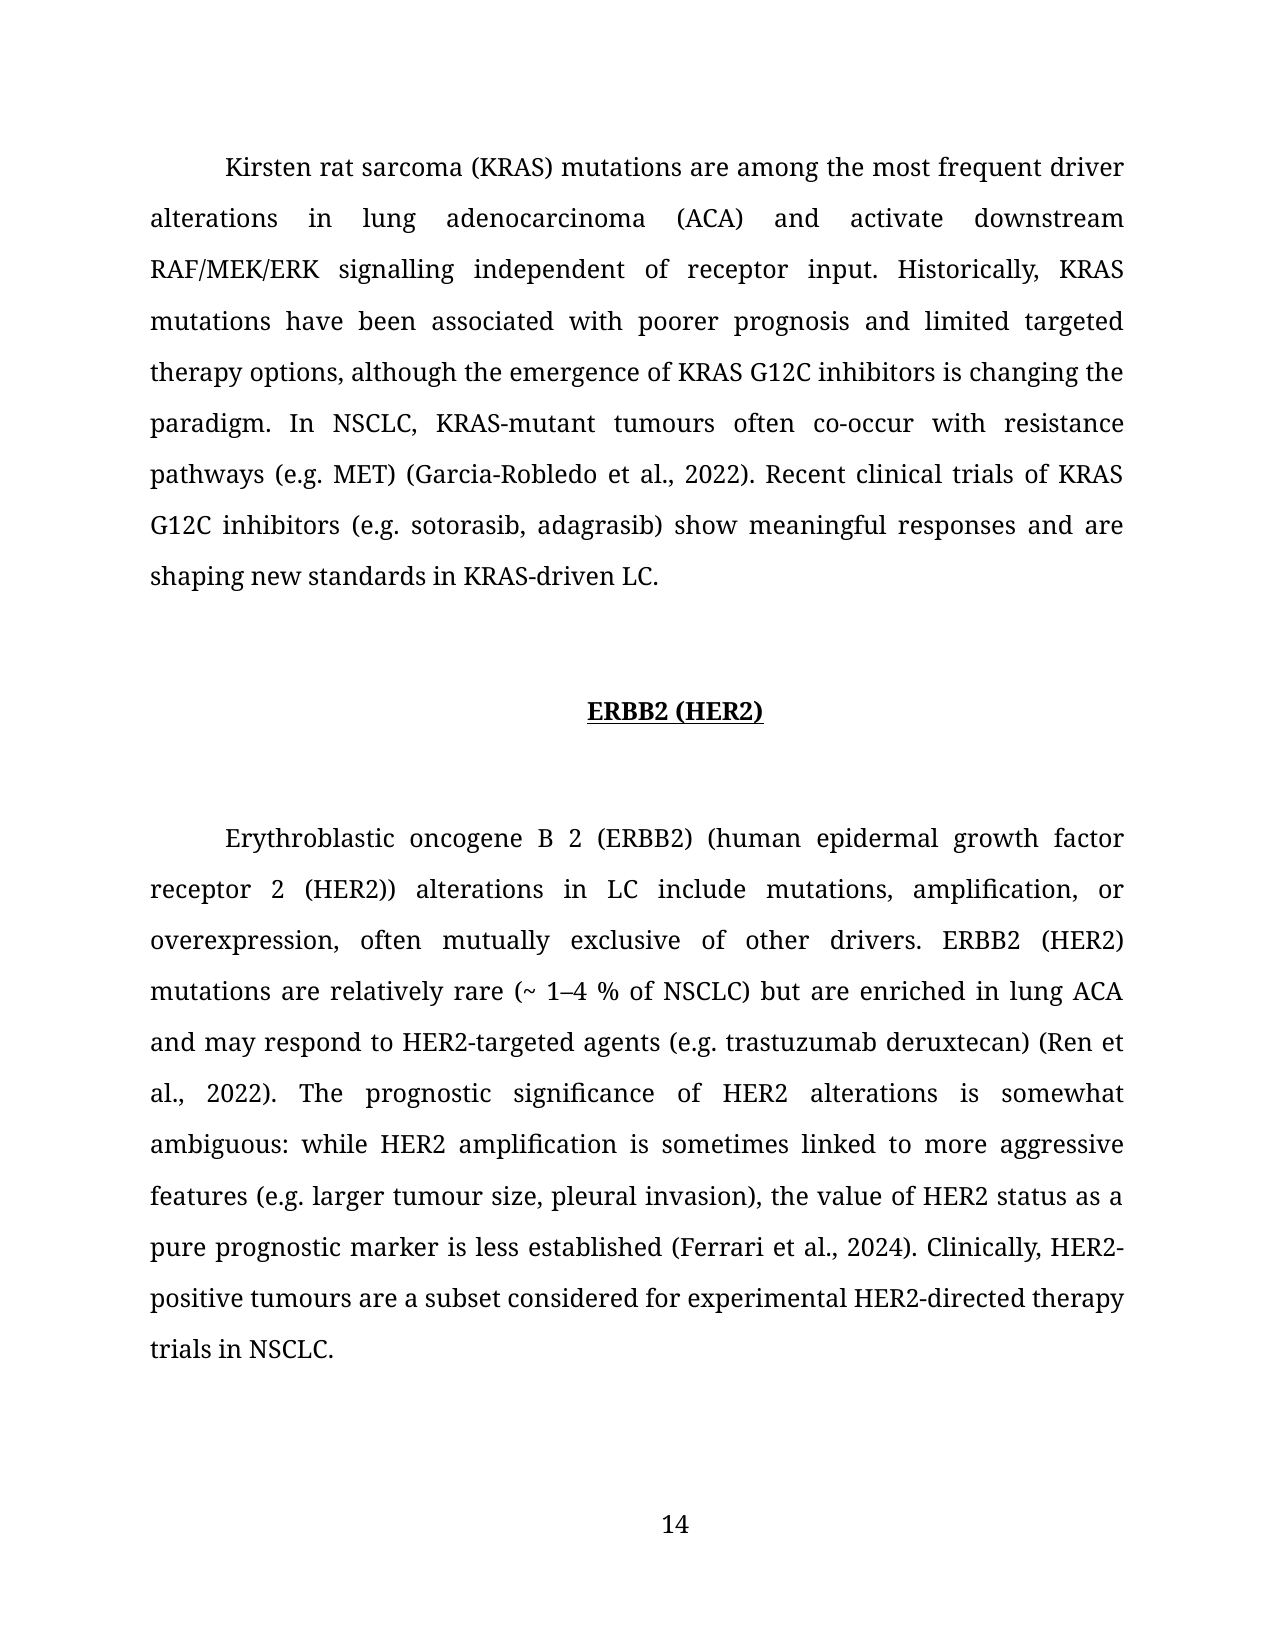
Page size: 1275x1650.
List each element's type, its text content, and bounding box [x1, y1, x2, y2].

subtitle ERBB2 (HER2) [150, 694, 1125, 728]
text Kirsten rat sarcoma (KRAS) mutations are among the most frequent driver alterations in lung adenocarcinoma (ACA) and activate downstream RAF/MEK/ERK signalling independent of receptor input. Historically, KRAS mutations have been associated with poorer prognosis and limited targeted therapy options, although the emergence of KRAS G12C inhibitors is changing the paradigm. In NSCLC, KRAS-mutant tumours often co-occur with resistance pathways (e.g. MET) (Garcia-Robledo et al., 2022). Recent clinical trials of KRAS G12C inhibitors (e.g. sotorasib, adagrasib) show meaningful responses and are shaping new standards in KRAS-driven LC. [150, 150, 1125, 592]
text Erythroblastic oncogene B 2 (ERBB2) (human epidermal growth factor receptor 2 (HER2)) alterations in LC include mutations, amplification, or overexpression, often mutually exclusive of other drivers. ERBB2 (HER2) mutations are relatively rare (~ 1–4 % of NSCLC) but are enriched in lung ACA and may respond to HER2-targeted agents (e.g. trastuzumab deruxtecan) (Ren et al., 2022). The prognostic significance of HER2 alterations is somewhat ambiguous: while HER2 amplification is sometimes linked to more aggressive features (e.g. larger tumour size, pleural invasion), the value of HER2 status as a pure prognostic marker is less established (Ferrari et al., 2024). Clinically, HER2-positive tumours are a subset considered for experimental HER2-directed therapy trials in NSCLC. [150, 821, 1125, 1365]
